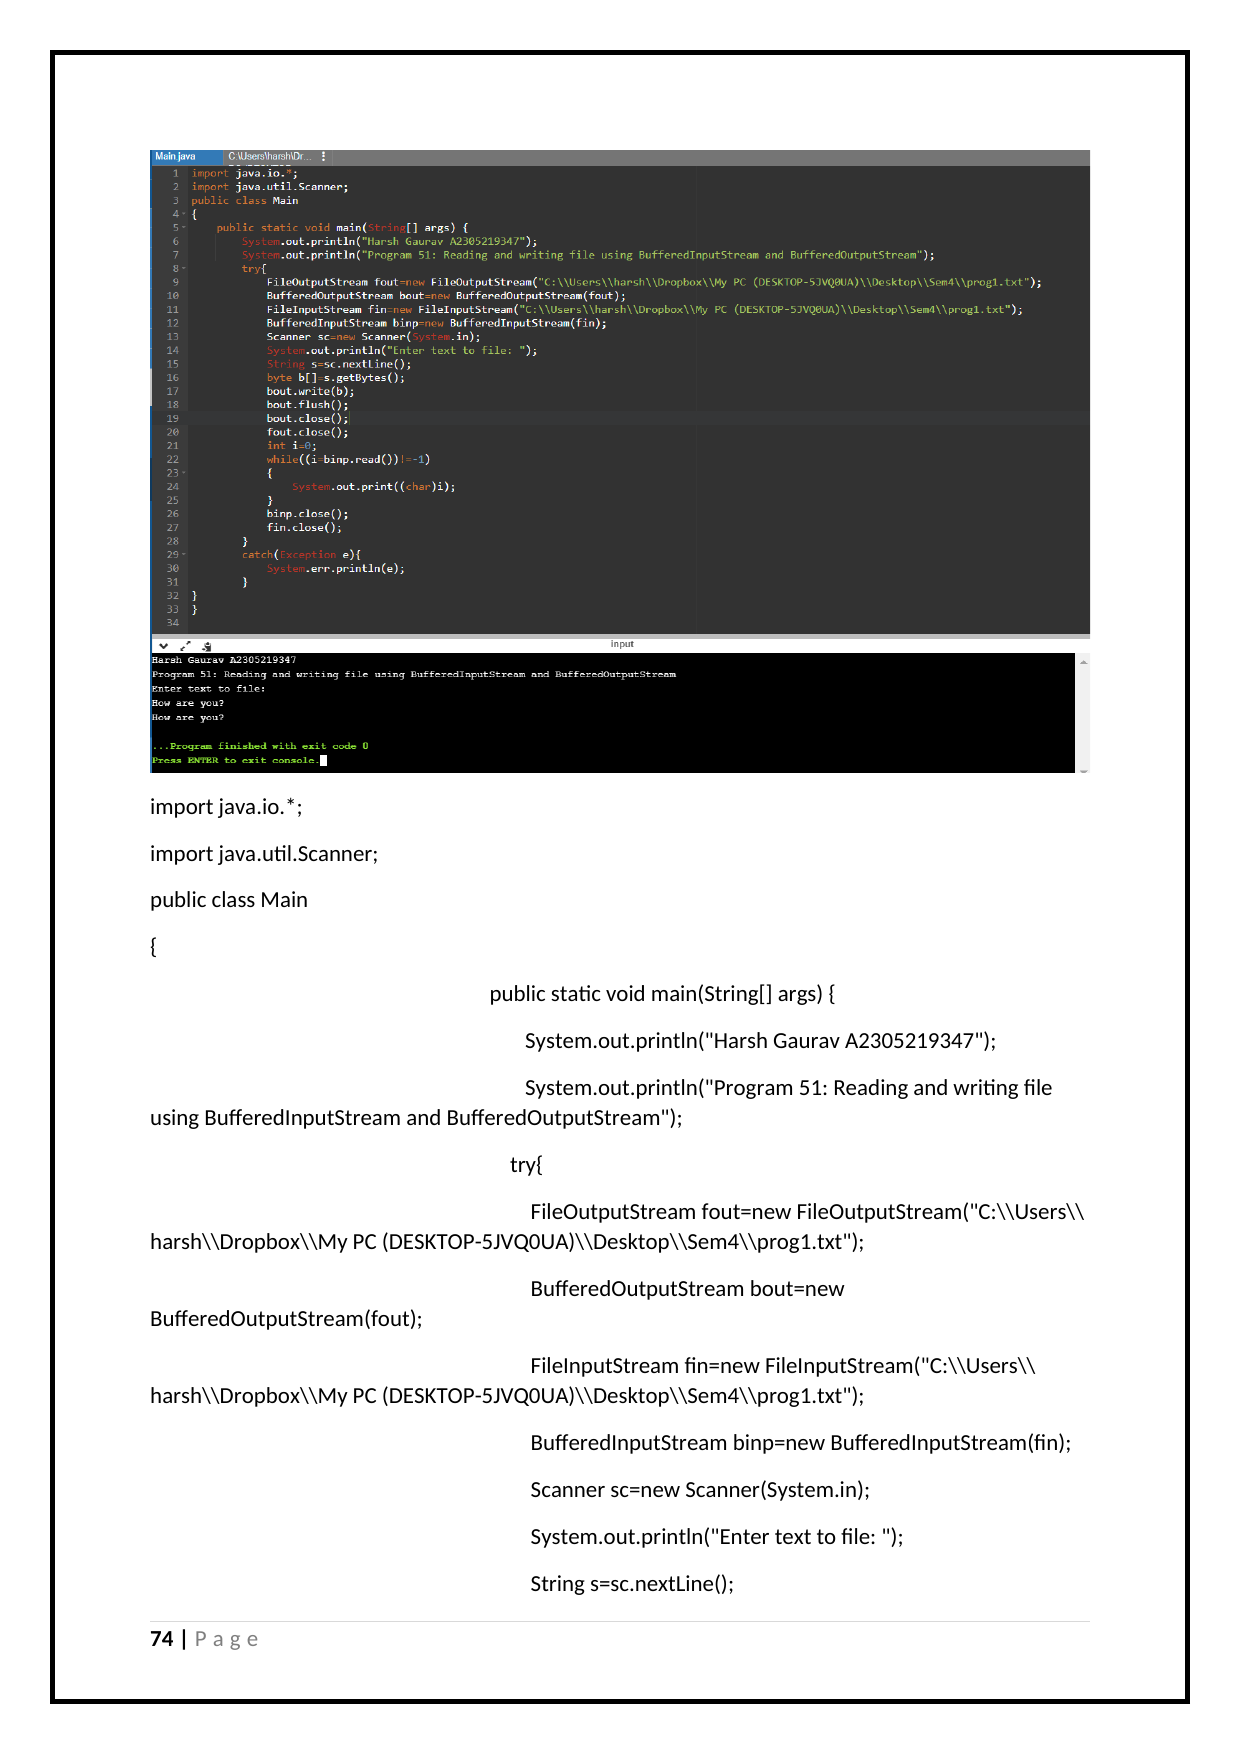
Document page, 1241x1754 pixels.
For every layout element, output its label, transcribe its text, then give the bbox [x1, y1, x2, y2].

text try{ [150, 1150, 1090, 1178]
text BufferedInputStream binp=new BufferedInputStream(fin); [150, 1428, 1090, 1456]
text System.out.println("Enter text to file: "); [150, 1522, 1090, 1550]
text public static void main(String[] args) { [150, 979, 1090, 1007]
text FileInputStream fin=new FileInputStream("C:\\Users\\harsh\\Dropbox\\My PC (DESKTOP-5JVQ0UA)\\Desktop\\Sem4\\prog1.txt"); [150, 1351, 1090, 1409]
text System.out.println("Harsh Gaurav A2305219347"); [150, 1026, 1090, 1054]
text public class Main [150, 886, 1090, 914]
text Scanner sc=new Scanner(System.in); [150, 1475, 1090, 1503]
picture [150, 150, 1091, 773]
text BufferedOutputStream bout=new BufferedOutputStream(fout); [150, 1274, 1090, 1332]
text FileOutputStream fout=new FileOutputStream("C:\\Users\\harsh\\Dropbox\\My PC (DESKTOP-5JVQ0UA)\\Desktop\\Sem4\\prog1.txt"); [150, 1197, 1090, 1255]
text import java.util.Scanner; [150, 839, 1090, 867]
text System.out.println("Program 51: Reading and writing file using BufferedInputStream and BufferedOutputStream"); [150, 1073, 1090, 1131]
text { [150, 932, 1090, 961]
text String s=sc.nextLine(); [150, 1569, 1090, 1597]
text import java.io.*; [150, 792, 1090, 820]
